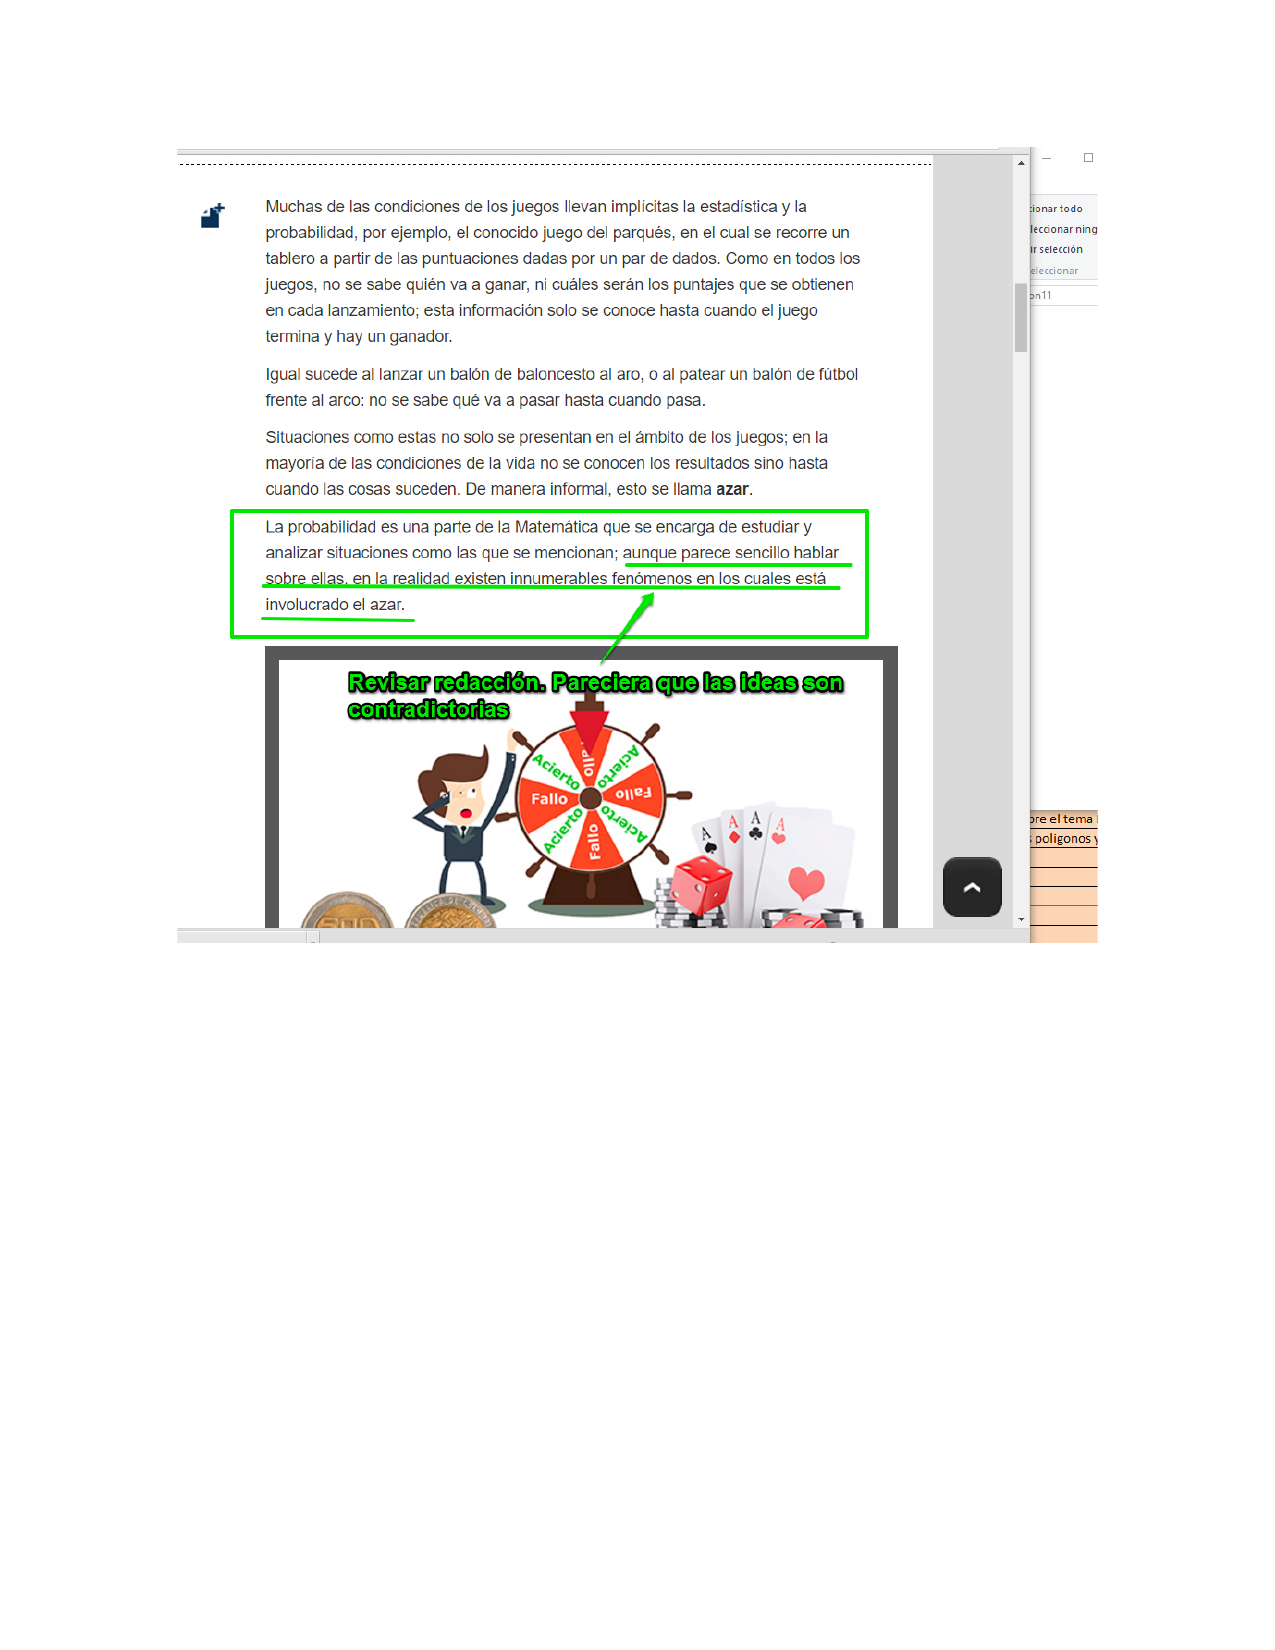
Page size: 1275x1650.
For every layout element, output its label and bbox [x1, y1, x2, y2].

picture [177, 147, 1098, 943]
